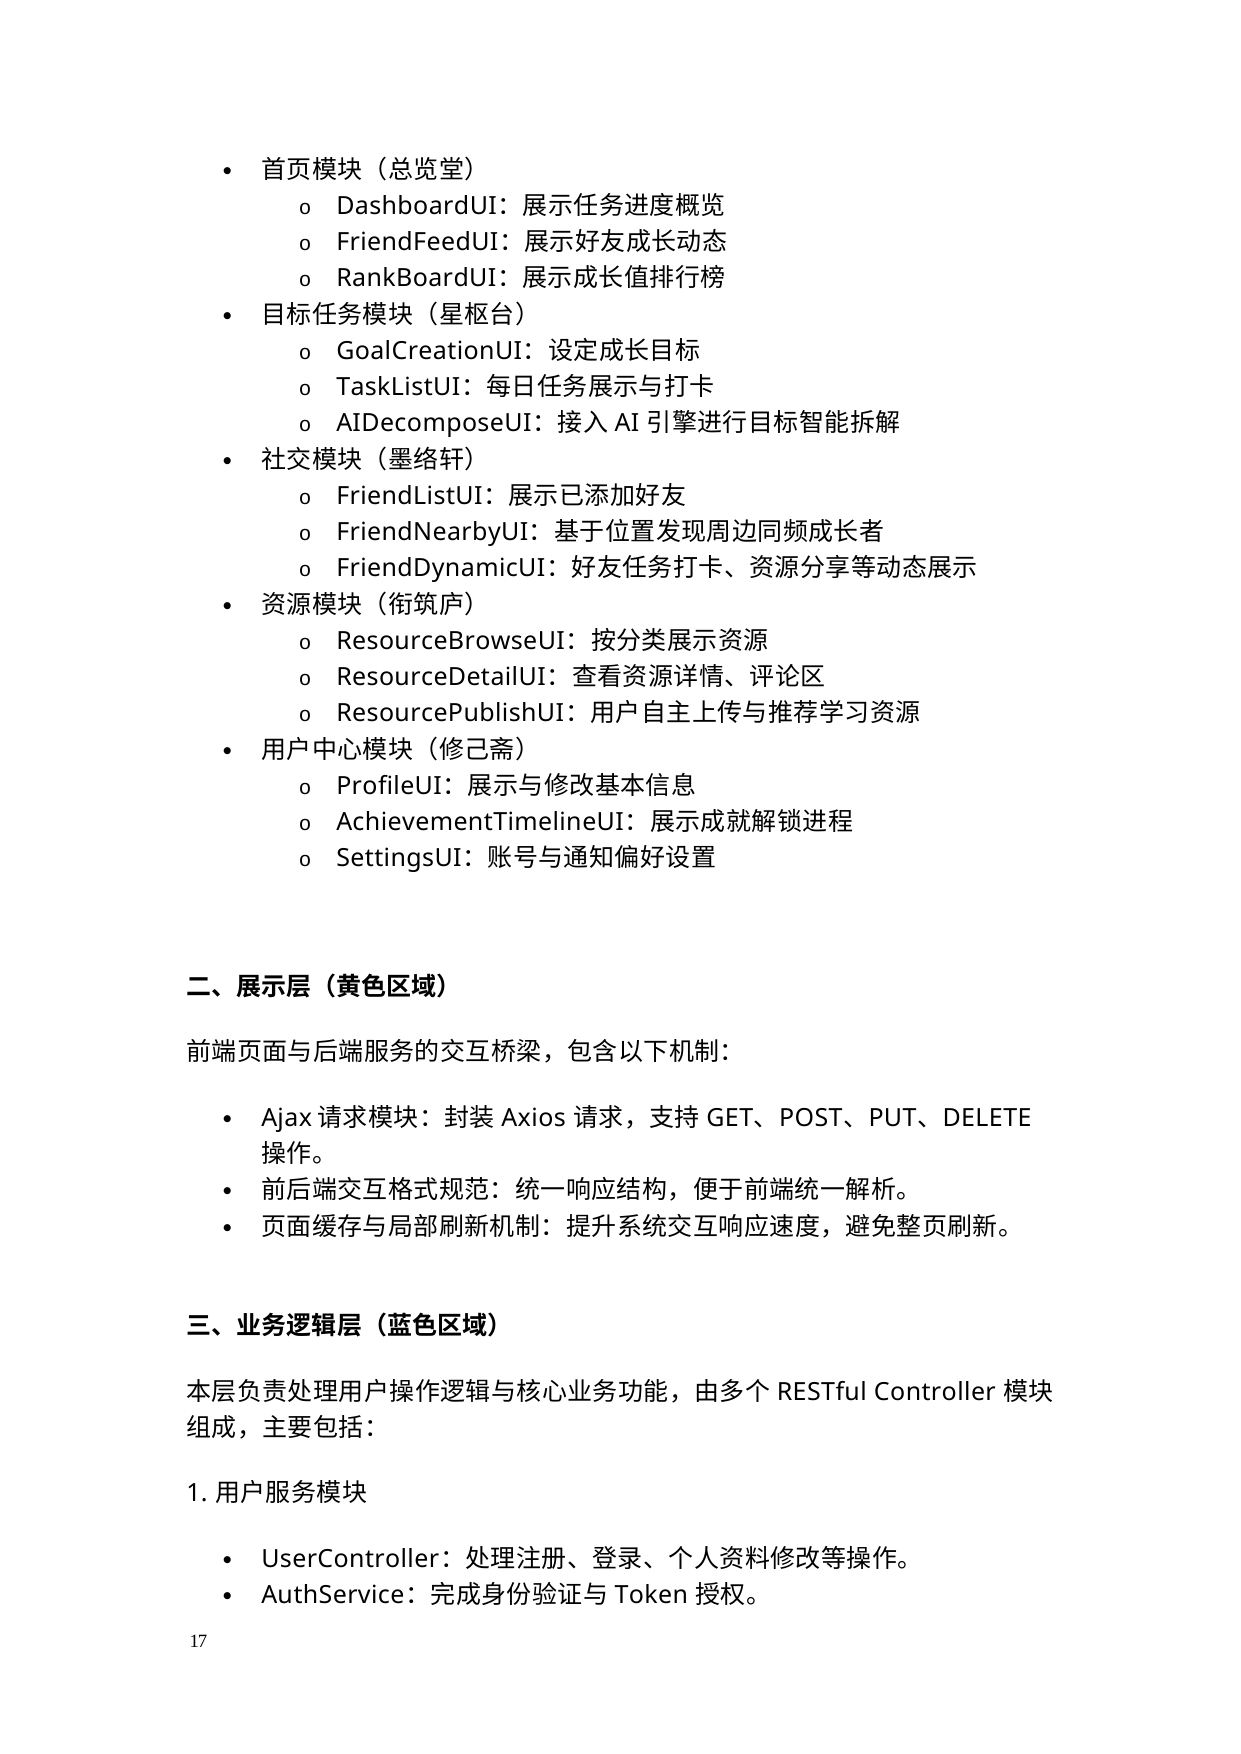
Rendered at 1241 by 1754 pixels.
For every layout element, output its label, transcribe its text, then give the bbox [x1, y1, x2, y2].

list TaskListUI：每日任务展示与打卡 [298, 367, 1054, 403]
list 页面缓存与局部刷新机制：提升系统交互响应速度，避免整页刷新。 [223, 1206, 1054, 1242]
list ResourceBrowseUI：按分类展示资源 [298, 620, 1054, 657]
list UserController：处理注册、登录、个人资料修改等操作。 [223, 1538, 1054, 1574]
list DashboardUI：展示任务进度概览 [298, 185, 1054, 222]
text 二、展示层（黄色区域） [186, 966, 1054, 1003]
list AuthService：完成身份验证与 Token 授权。 [223, 1574, 1054, 1611]
list GoalCreationUI：设定成长目标 [298, 330, 1054, 367]
list 目标任务模块（星枢台） [223, 294, 1054, 330]
text 本层负责处理用户操作逻辑与核心业务功能，由多个 RESTful Controller 模块组成，主要包括： [186, 1371, 1054, 1443]
list FriendFeedUI：展示好友成长动态 [298, 222, 1054, 258]
list SettingsUI：账号与通知偏好设置 [298, 838, 1054, 874]
list 资源模块（衔筑庐） [223, 584, 1054, 620]
list FriendNearbyUI：基于位置发现周边同频成长者 [298, 512, 1054, 548]
list 社交模块（墨络轩） [223, 439, 1054, 475]
list AchievementTimelineUI：展示成就解锁进程 [298, 802, 1054, 838]
list 前后端交互格式规范：统一响应结构，便于前端统一解析。 [223, 1170, 1054, 1206]
text 1. 用户服务模块 [186, 1473, 1054, 1509]
list RankBoardUI：展示成长值排行榜 [298, 258, 1054, 294]
text 三、业务逻辑层（蓝色区域） [186, 1306, 1054, 1342]
text 前端页面与后端服务的交互桥梁，包含以下机制： [186, 1032, 1054, 1068]
list ResourceDetailUI：查看资源详情、评论区 [298, 657, 1054, 693]
list ProfileUI：展示与修改基本信息 [298, 765, 1054, 802]
list 用户中心模块（修己斋） [223, 729, 1054, 765]
list Ajax请求模块：封装 Axios 请求，支持 GET、POST、PUT、DELETE 操作。 [223, 1097, 1054, 1170]
list FriendDynamicUI：好友任务打卡、资源分享等动态展示 [298, 548, 1054, 584]
list FriendListUI：展示已添加好友 [298, 475, 1054, 512]
list ResourcePublishUI：用户自主上传与推荐学习资源 [298, 693, 1054, 729]
list AIDecomposeUI：接入 AI 引擎进行目标智能拆解 [298, 403, 1054, 439]
list 首页模块（总览堂） [223, 149, 1054, 185]
